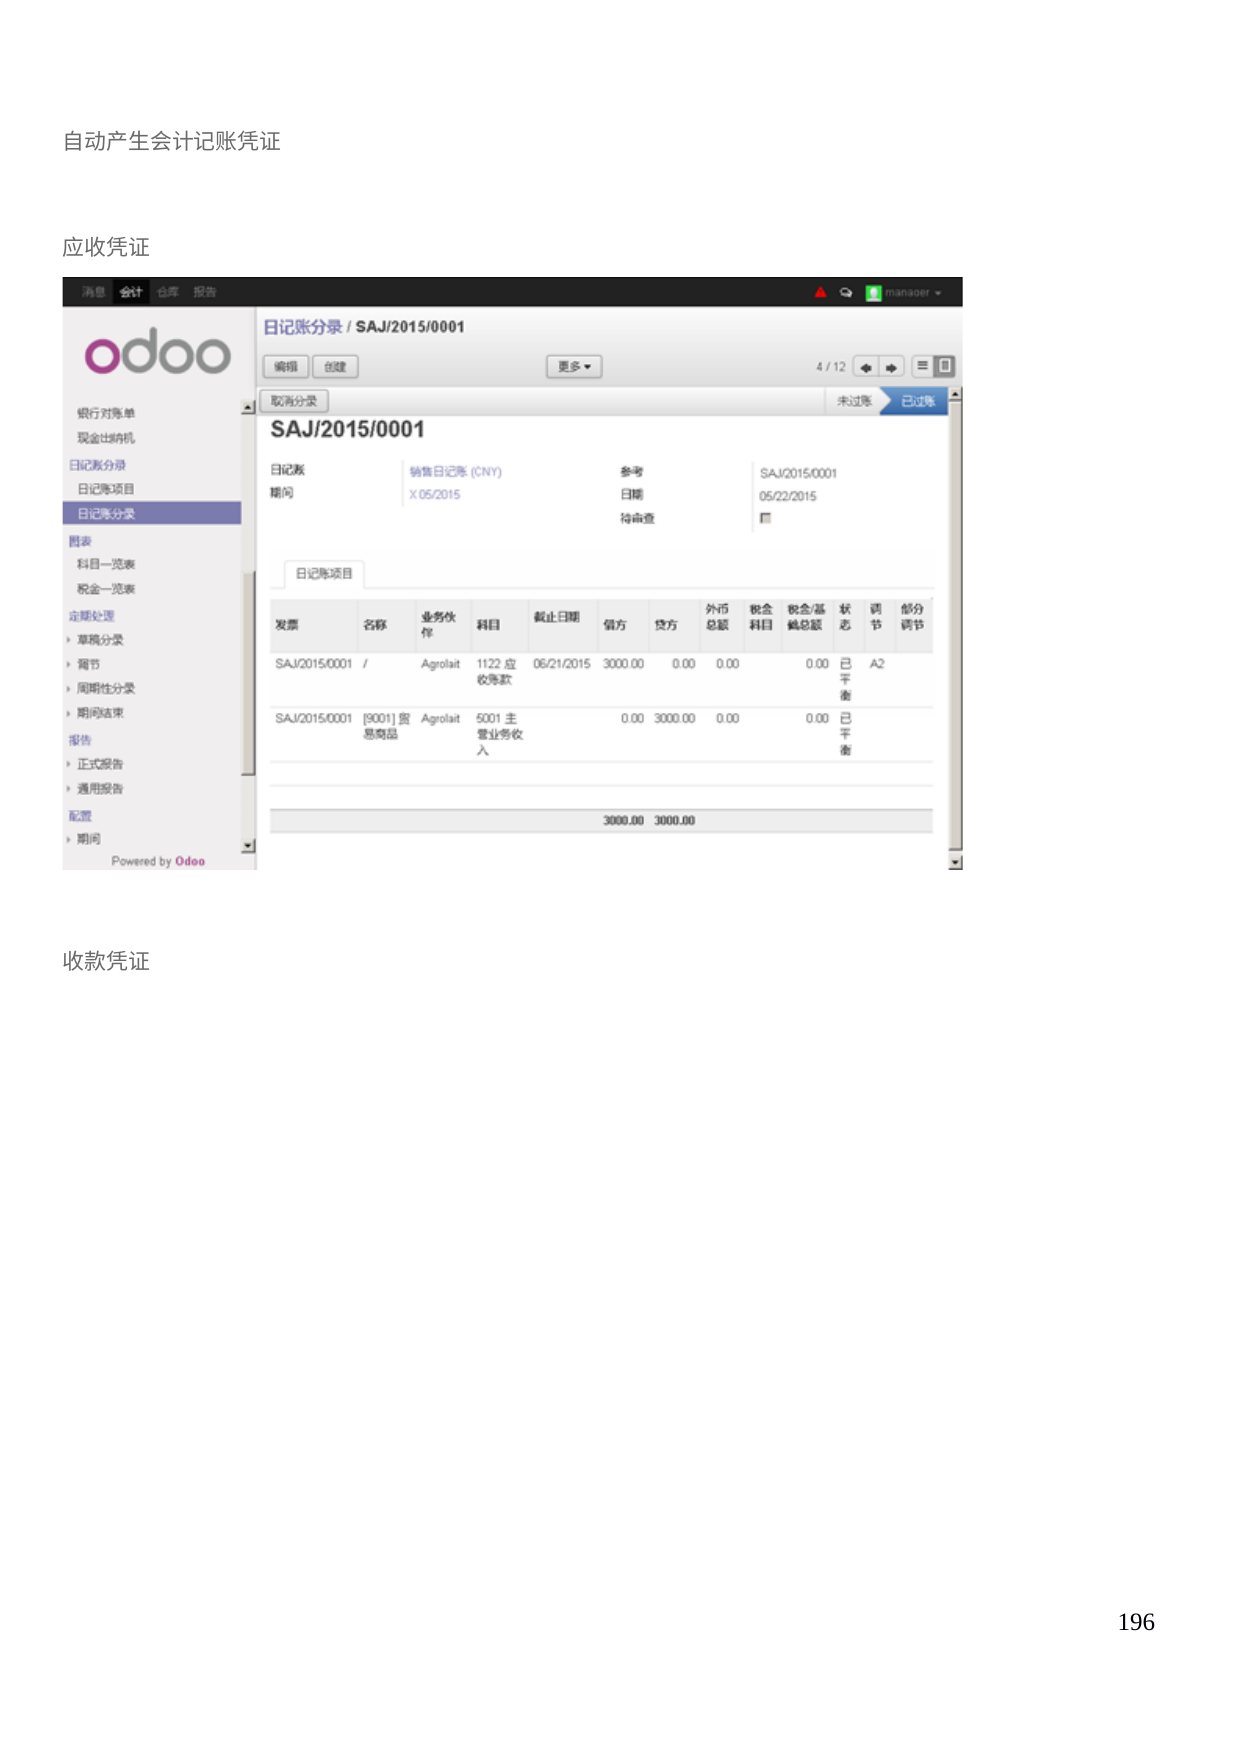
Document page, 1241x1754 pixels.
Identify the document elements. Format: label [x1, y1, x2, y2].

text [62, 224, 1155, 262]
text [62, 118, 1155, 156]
picture [62, 277, 963, 870]
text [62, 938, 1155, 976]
